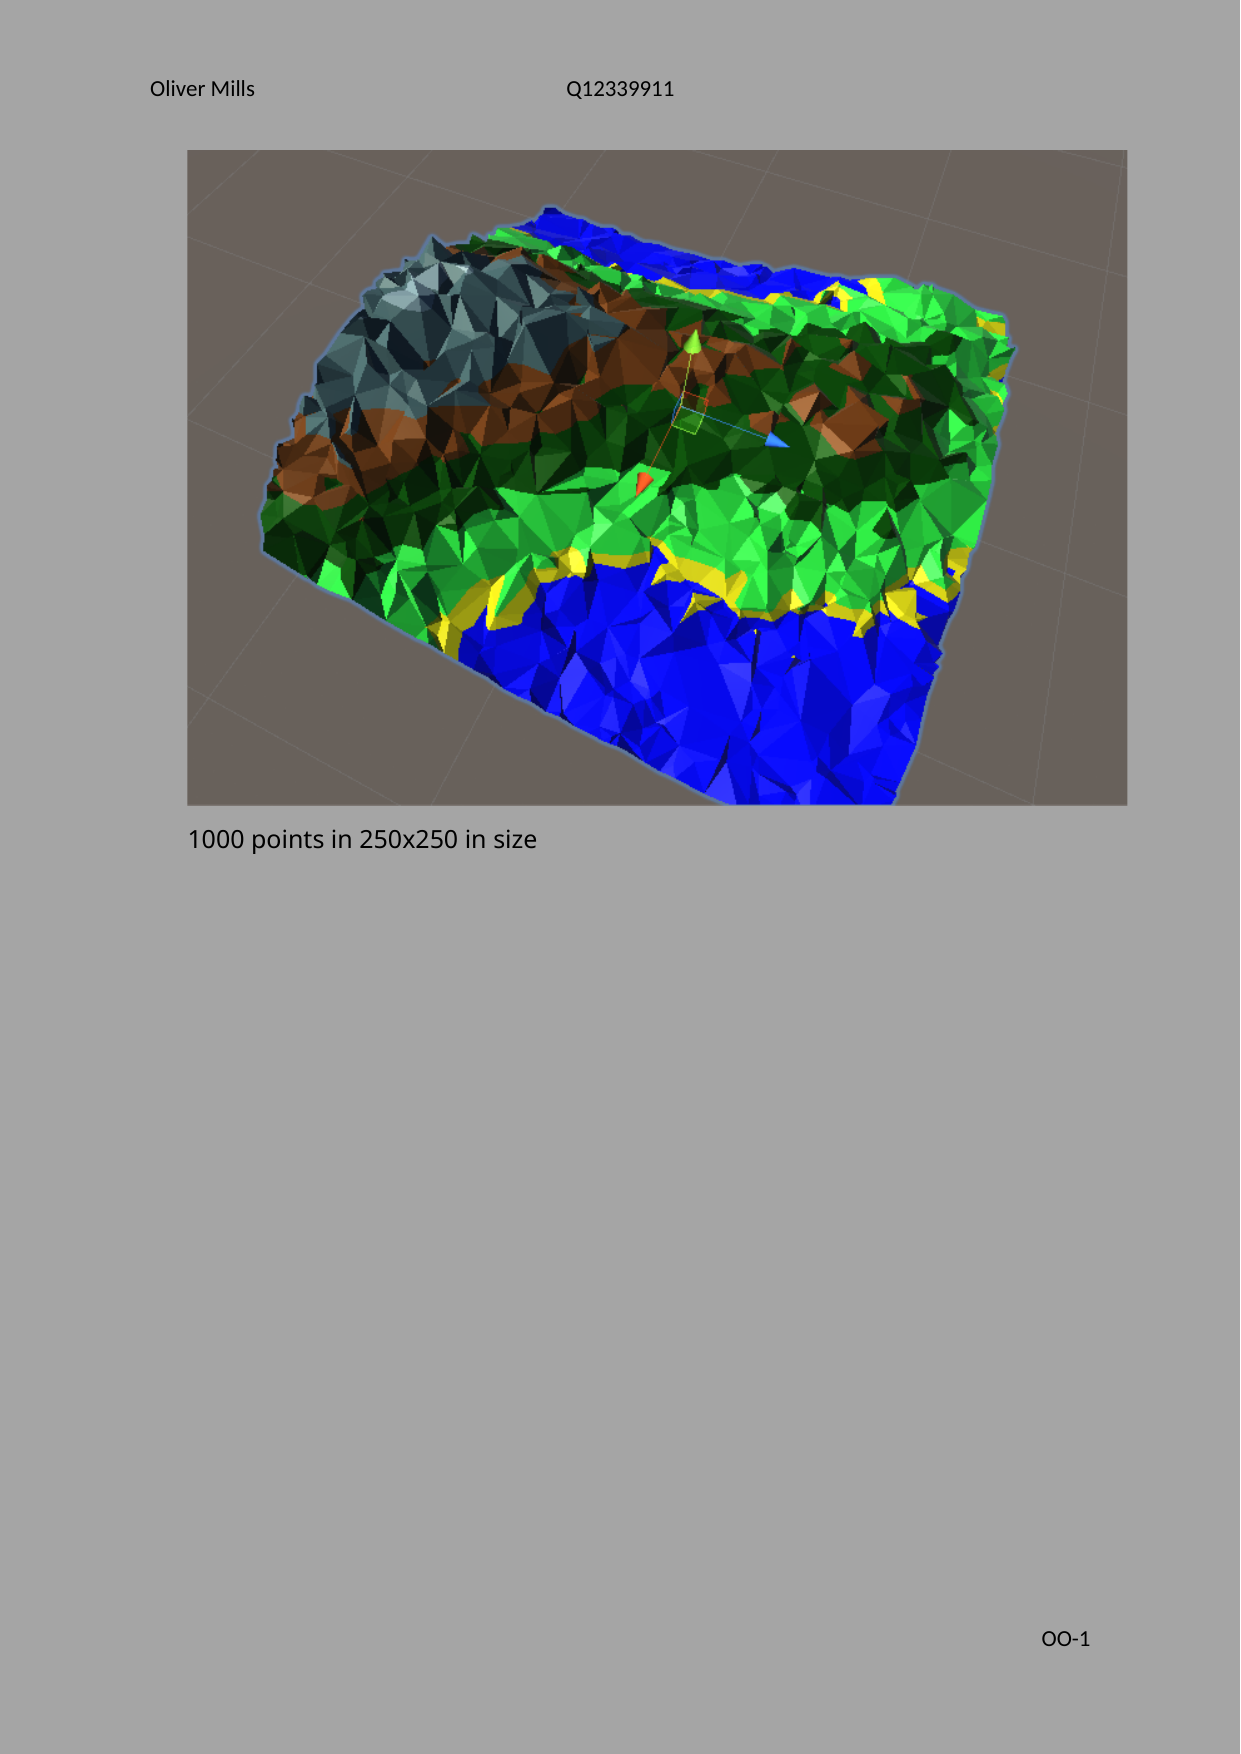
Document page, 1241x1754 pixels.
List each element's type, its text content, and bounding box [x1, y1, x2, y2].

picture [187, 150, 1128, 806]
text 1000 points in 250x250 in size [187, 822, 1090, 856]
